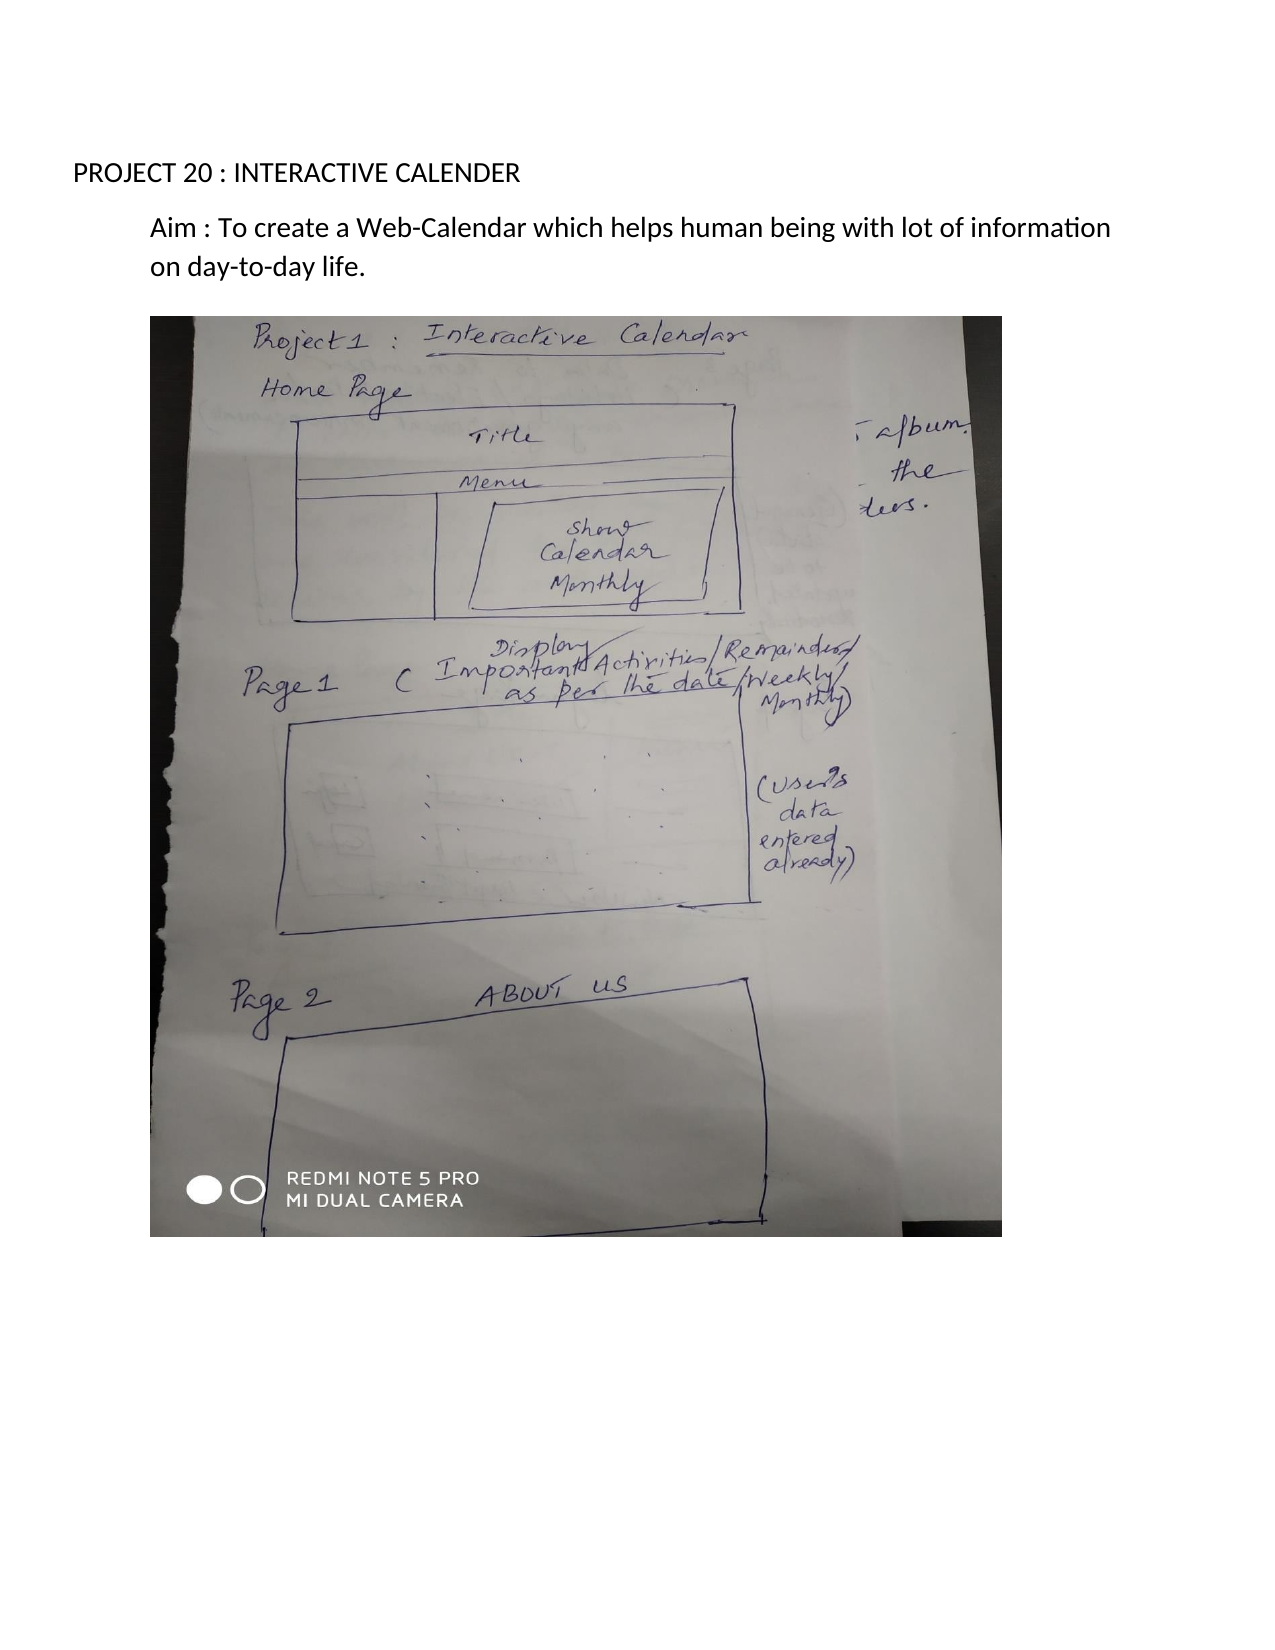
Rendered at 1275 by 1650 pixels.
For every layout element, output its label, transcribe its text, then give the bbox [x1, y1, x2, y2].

text PROJECT 20 : INTERACTIVE CALENDER [73, 154, 1258, 190]
text Aim : To create a Web-Calendar which helps human being with lot of information on day-to-day life. [150, 209, 1121, 284]
picture [150, 316, 1002, 1237]
